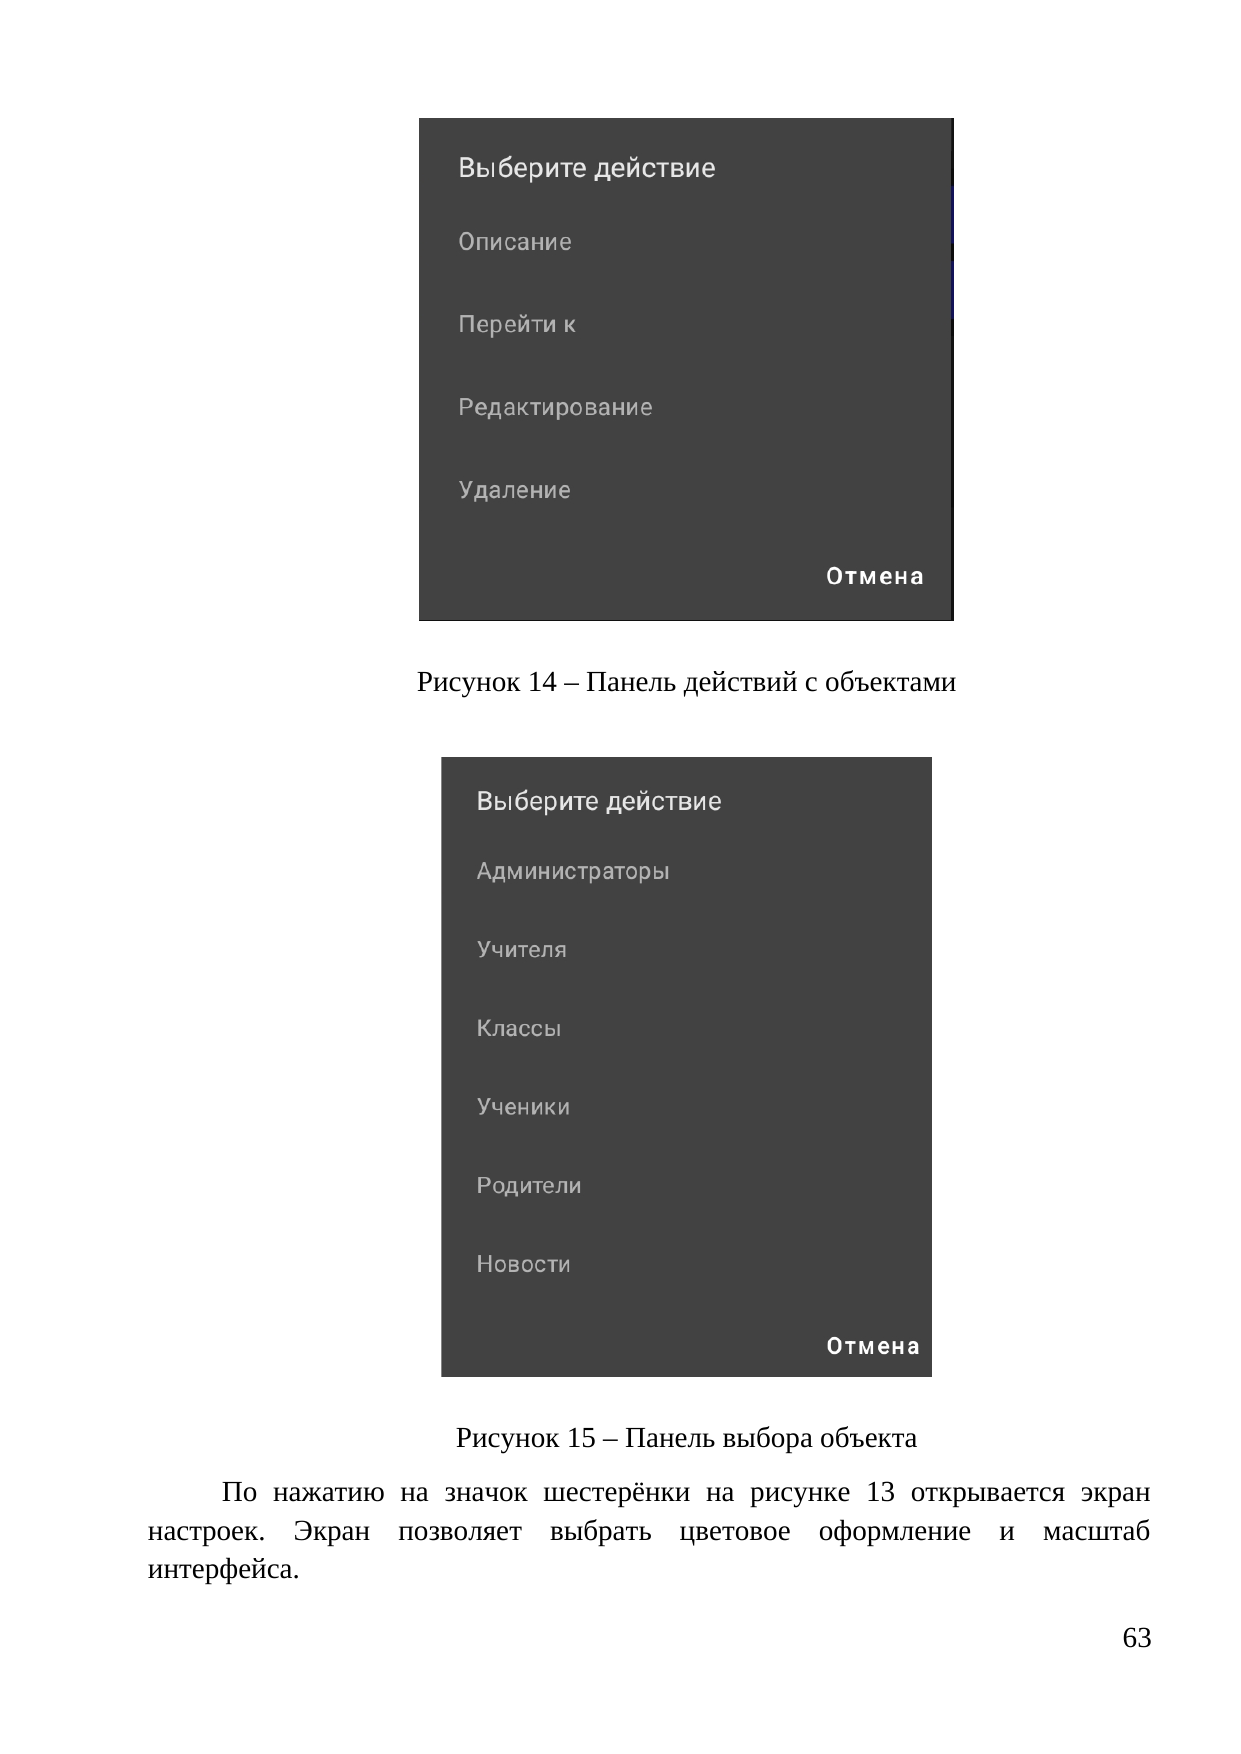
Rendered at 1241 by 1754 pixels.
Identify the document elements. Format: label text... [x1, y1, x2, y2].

text Рисунок 15 – Панель выбора объекта [148, 1420, 1152, 1454]
picture [419, 118, 954, 621]
text По нажатию на значок шестерёнки на рисунке 13 открывается экран настроек. Экран позволяет выбрать цветовое оформление и масштаб интерфейса. [148, 1474, 1152, 1585]
picture [441, 757, 932, 1377]
text Рисунок 14 – Панель действий с объектами [148, 664, 1152, 698]
